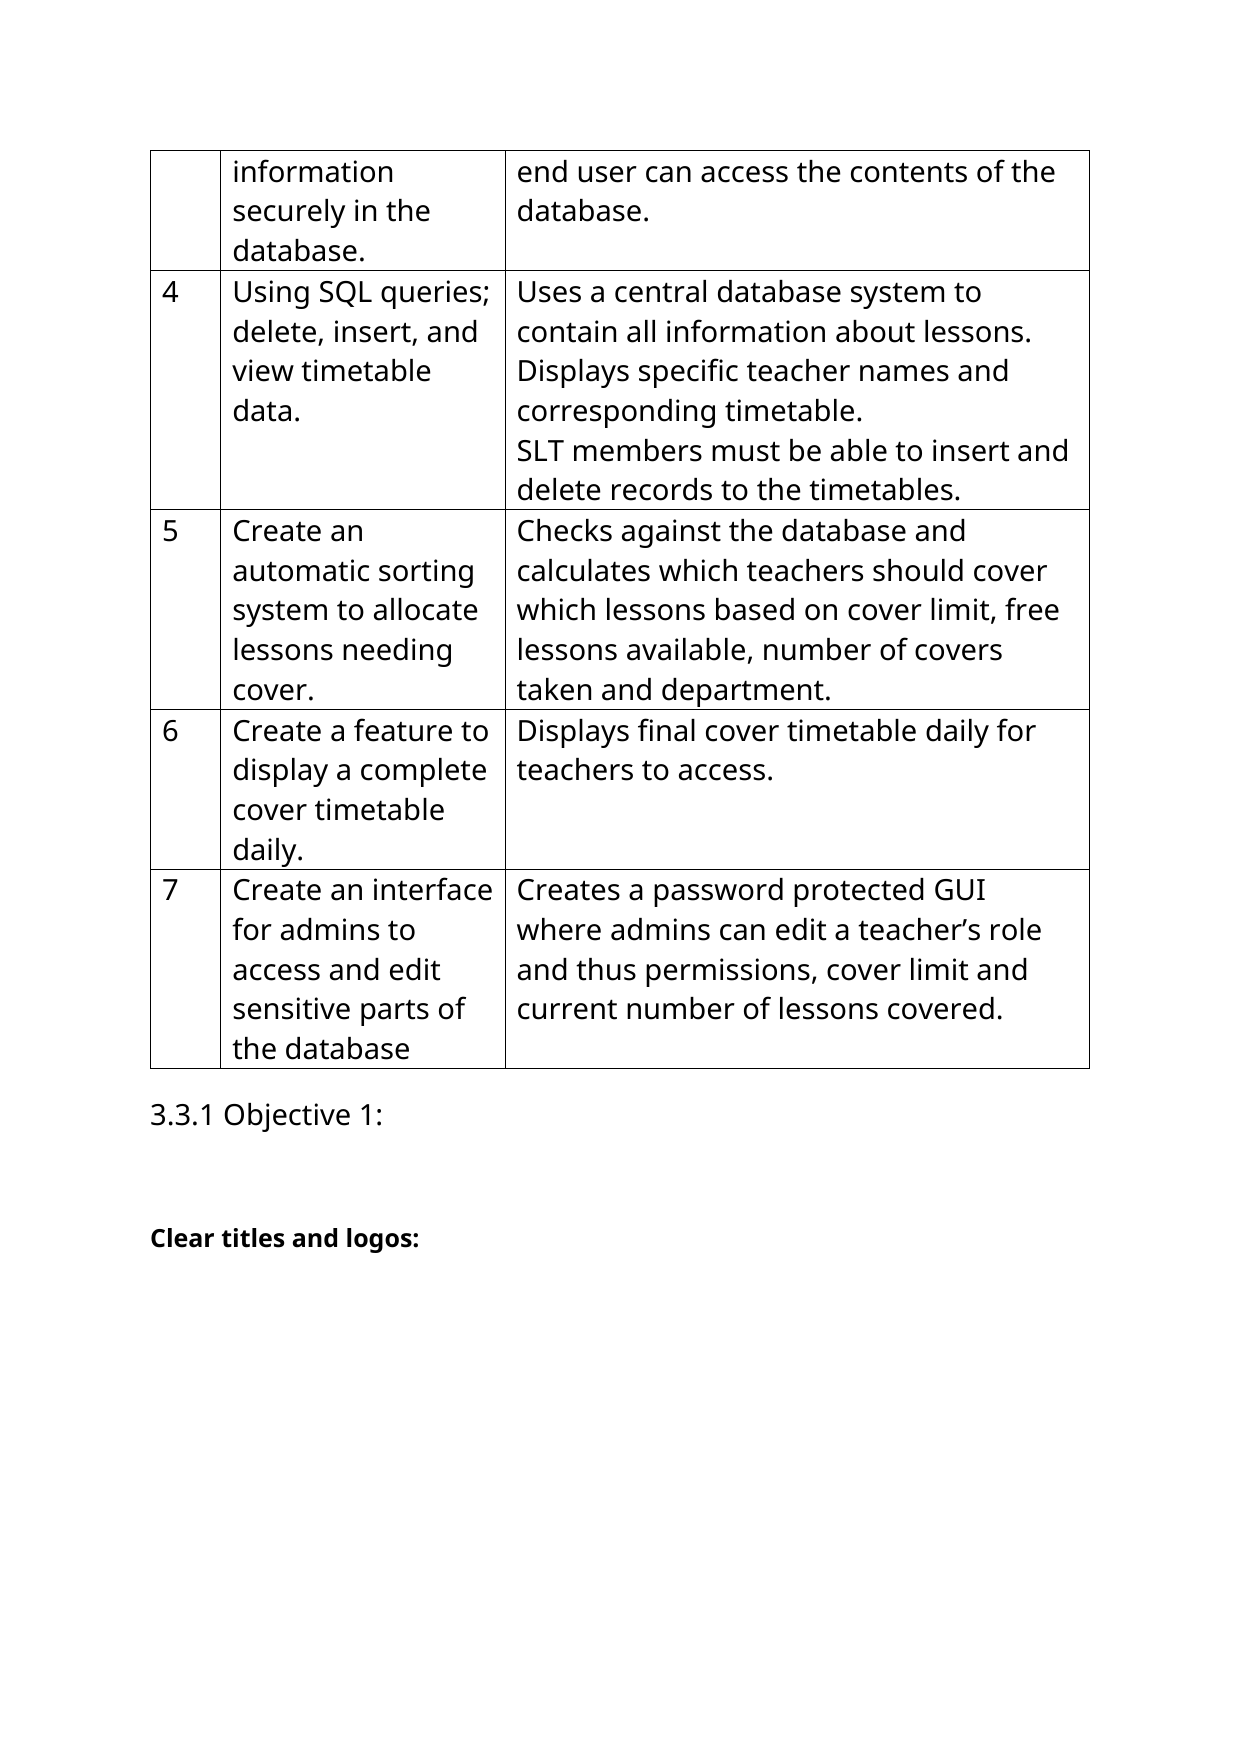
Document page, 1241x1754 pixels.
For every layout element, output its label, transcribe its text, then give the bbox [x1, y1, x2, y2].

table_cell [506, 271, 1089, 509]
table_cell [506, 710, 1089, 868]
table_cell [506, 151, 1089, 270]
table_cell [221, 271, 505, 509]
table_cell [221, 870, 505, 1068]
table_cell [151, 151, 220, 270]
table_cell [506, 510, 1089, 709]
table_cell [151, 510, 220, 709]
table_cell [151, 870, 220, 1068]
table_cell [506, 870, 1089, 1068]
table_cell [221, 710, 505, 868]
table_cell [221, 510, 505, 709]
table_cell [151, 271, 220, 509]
subtitle 3.3.1 Objective 1: [150, 1094, 1090, 1134]
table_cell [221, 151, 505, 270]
text Clear titles and logos: [150, 1221, 1090, 1255]
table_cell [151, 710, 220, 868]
